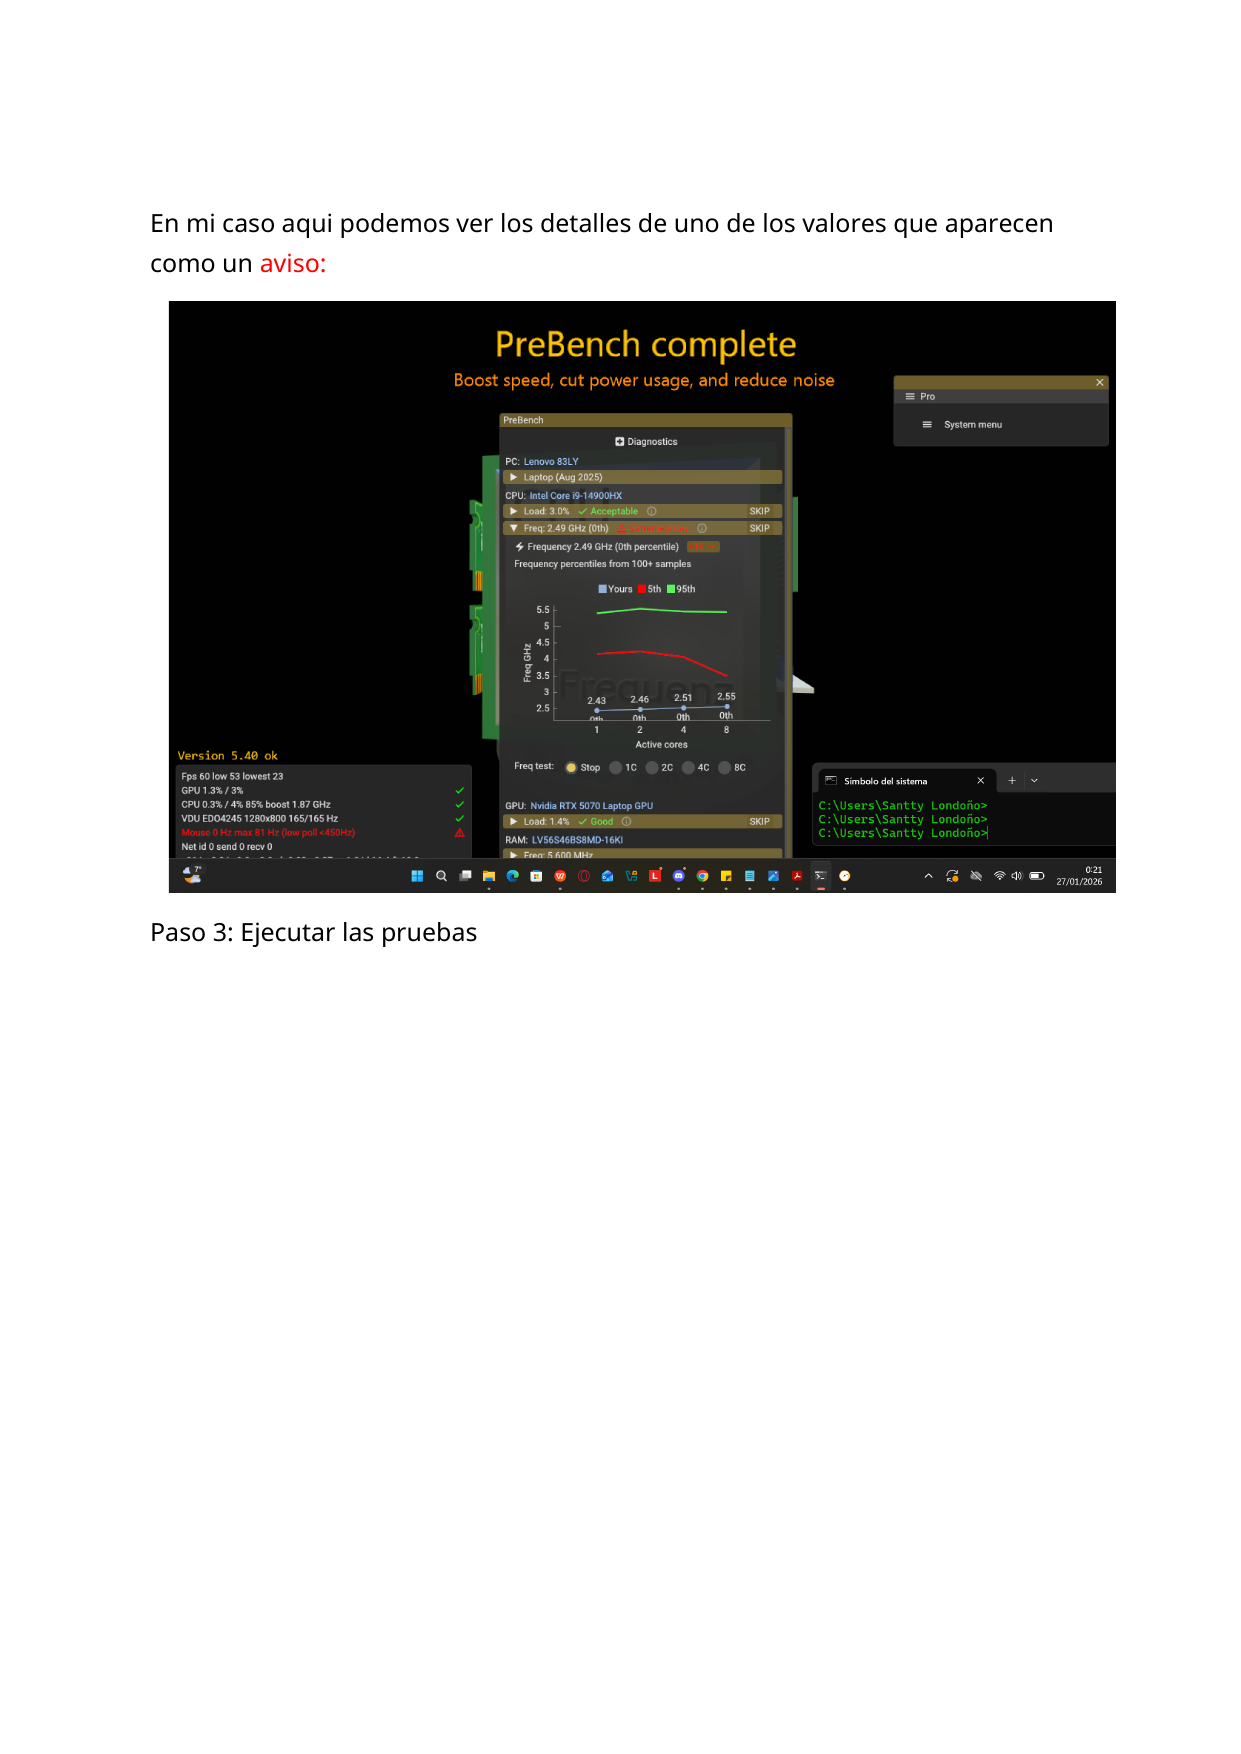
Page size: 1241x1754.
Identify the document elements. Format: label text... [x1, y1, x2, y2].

text Paso 3: Ejecutar las pruebas [150, 915, 1090, 949]
text En mi caso aqui podemos ver los detalles de uno de los valores que aparecen como un aviso: [150, 206, 1090, 280]
